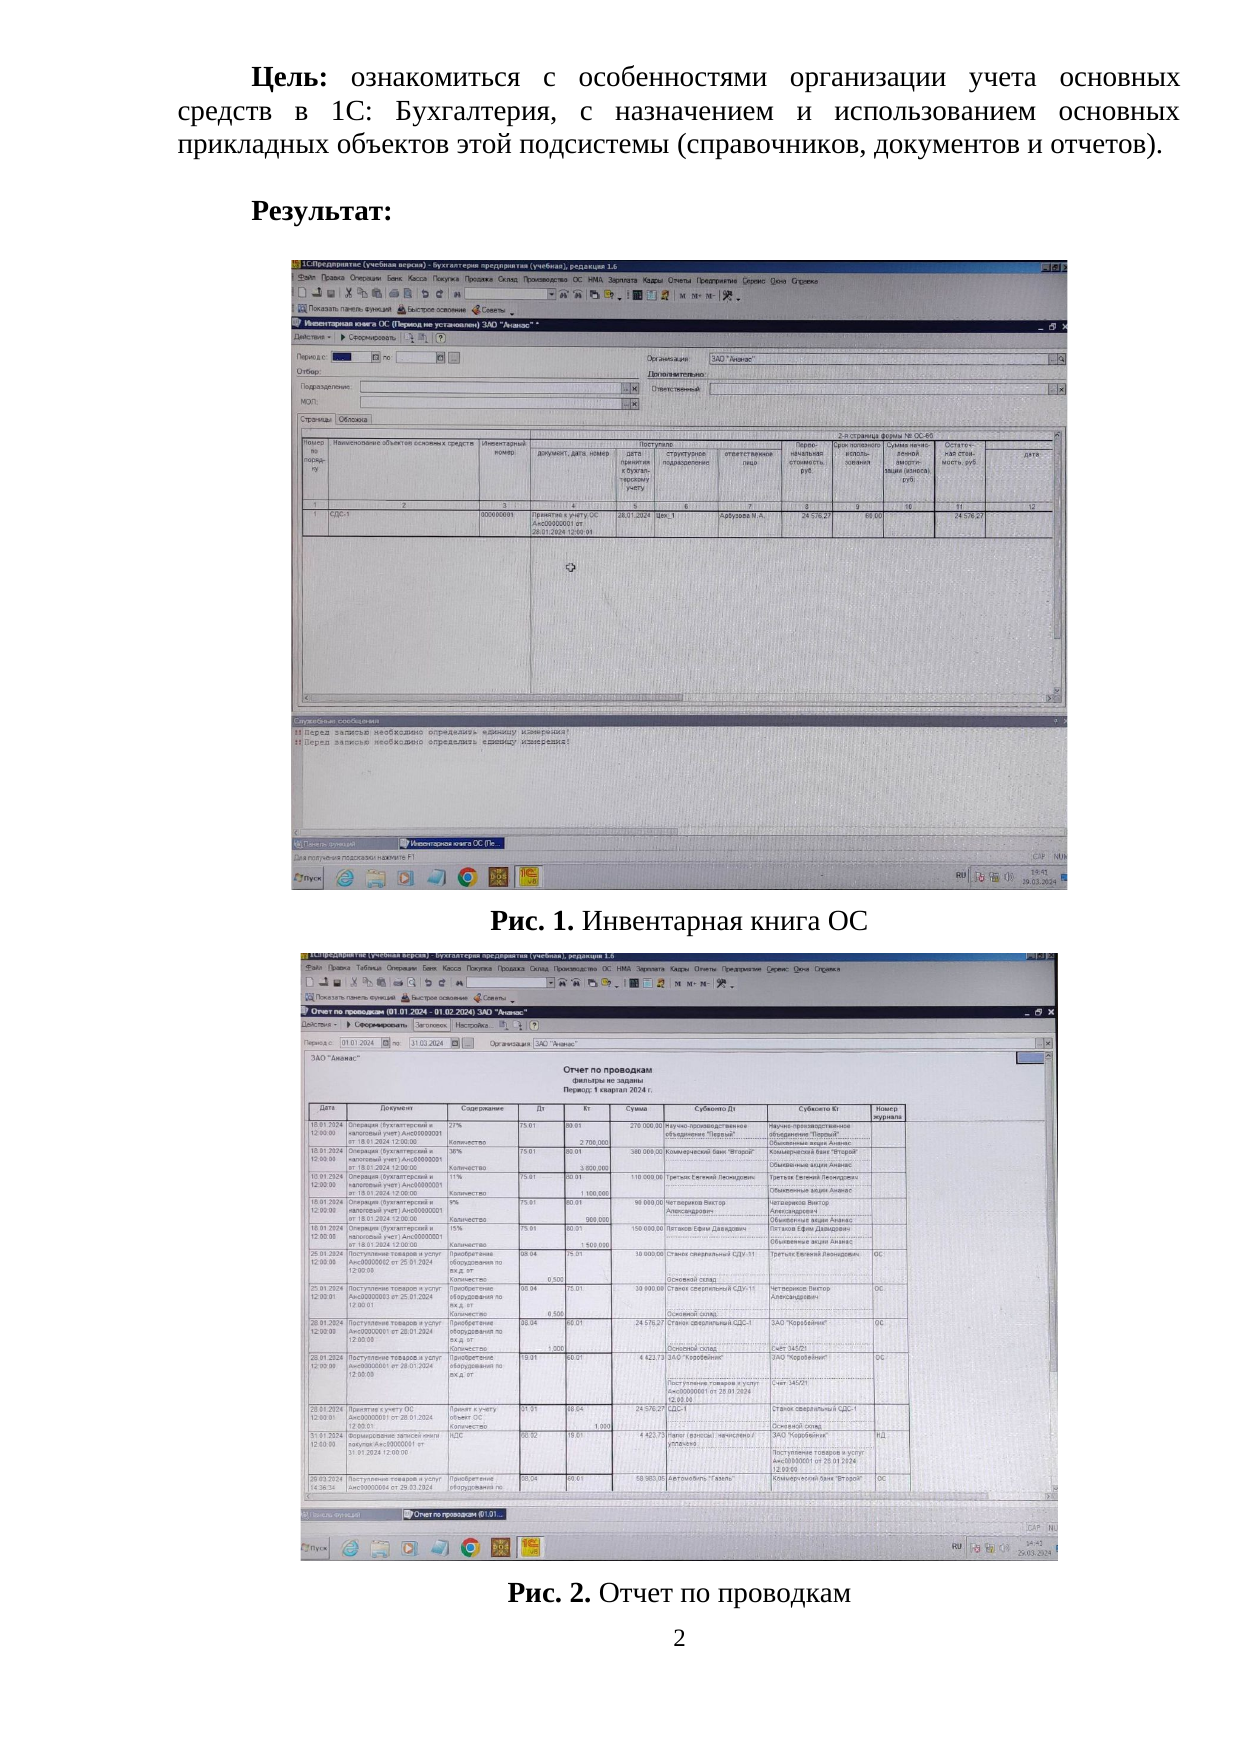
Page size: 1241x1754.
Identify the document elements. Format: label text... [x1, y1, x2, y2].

text Рис. 2. Отчет по проводкам [177, 1575, 1181, 1609]
text Рис. 1. Инвентарная книга ОС [177, 903, 1181, 937]
text Результат: [177, 193, 1181, 227]
text Цель: ознакомиться с особенностями организации учета основных средств в 1С: Бухгалтерия, с назначением и использованием основных прикладных объектов этой подсистемы (справочников, документов и отчетов). [177, 59, 1181, 160]
picture [300, 953, 1058, 1561]
picture [291, 260, 1068, 890]
